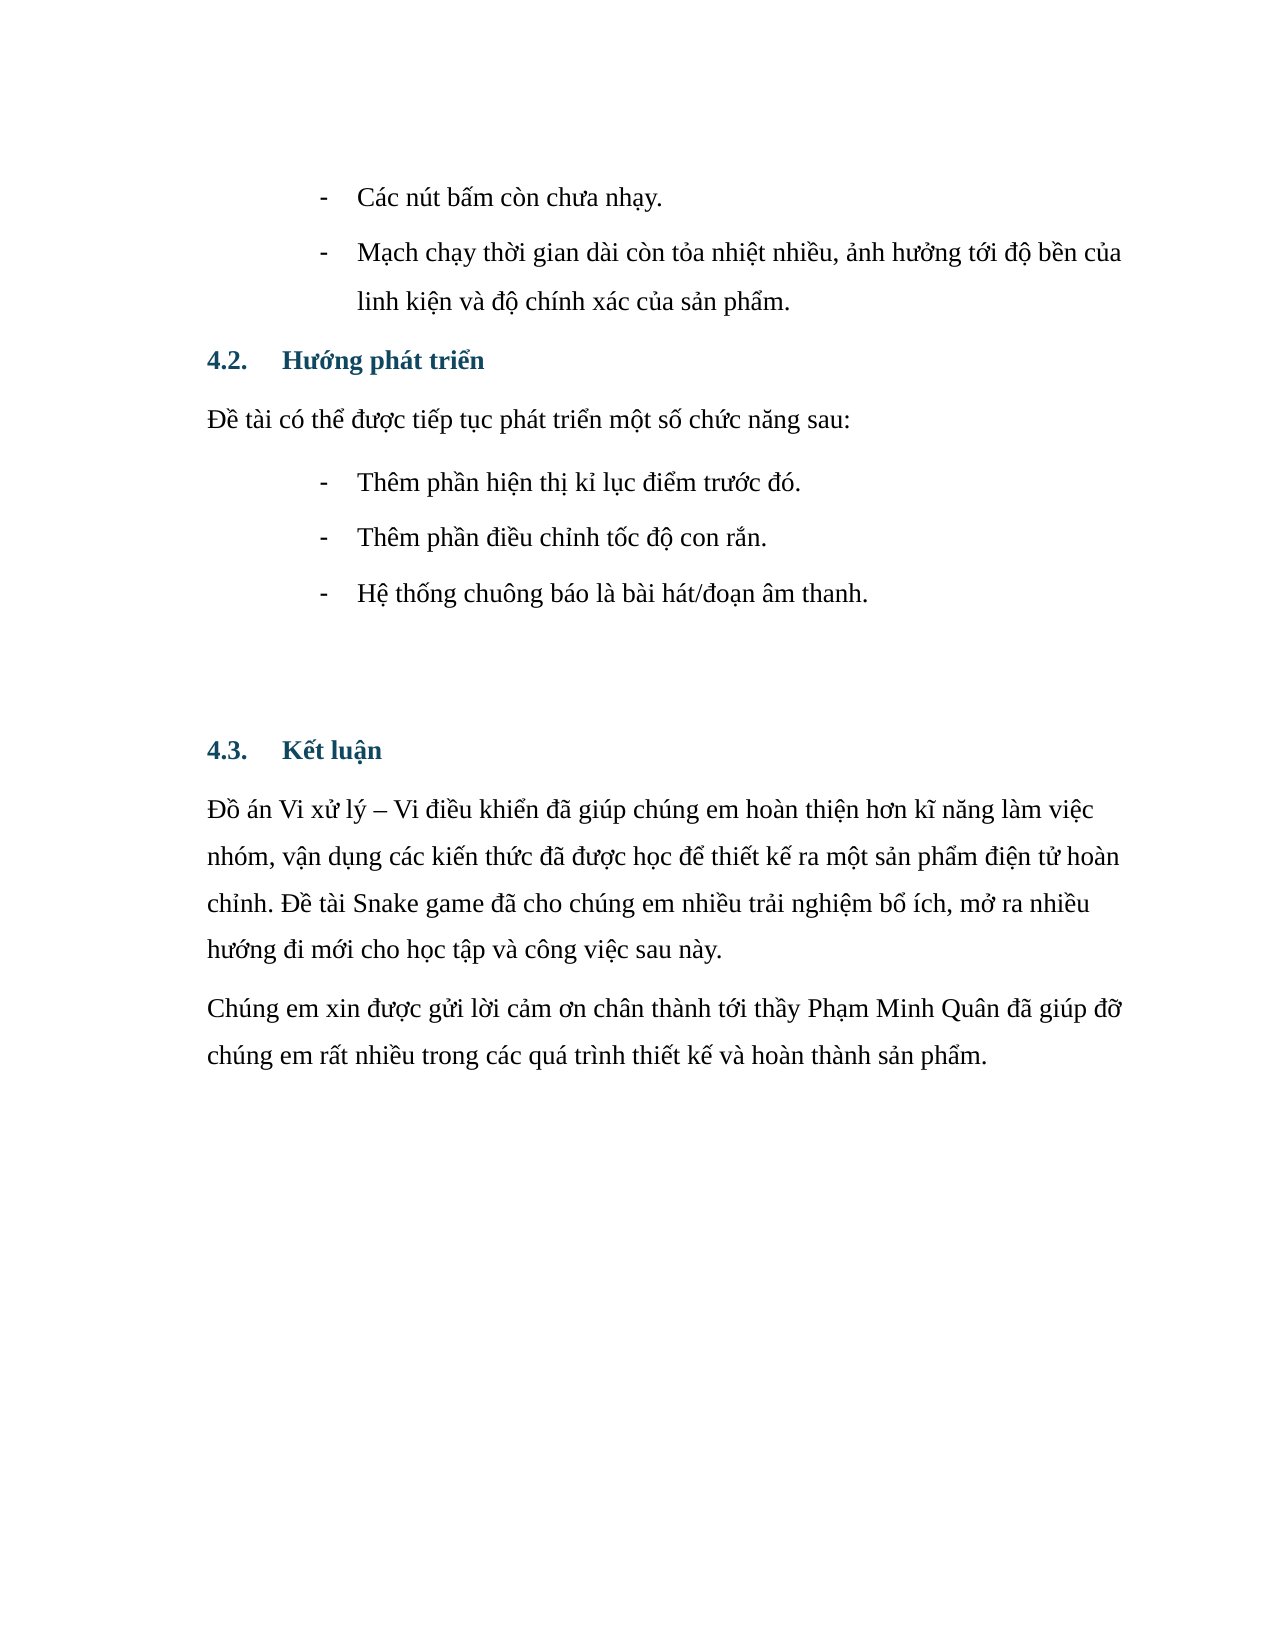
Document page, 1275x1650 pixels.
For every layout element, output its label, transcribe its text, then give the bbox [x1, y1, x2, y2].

subtitle 4.3. Kết luận [207, 734, 1157, 765]
text Chúng em xin được gửi lời cảm ơn chân thành tới thầy Phạm Minh Quân đã giúp đỡ chúng em rất nhiều trong các quá trình thiết kế và hoàn thành sản phẩm. [207, 992, 1157, 1070]
subtitle 4.2. Hướng phát triển [207, 344, 1157, 375]
text Đồ án Vi xử lý – Vi điều khiển đã giúp chúng em hoàn thiện hơn kĩ năng làm việc nhóm, vận dụng các kiến thức đã được học để thiết kế ra một sản phẩm điện tử hoàn chỉnh. Đề tài Snake game đã cho chúng em nhiều trải nghiệm bổ ích, mở ra nhiều hướng đi mới cho học tập và công việc sau này. [207, 793, 1157, 964]
list Các nút bấm còn chưa nhạy. [319, 177, 1157, 214]
list Thêm phần hiện thị kỉ lục điểm trước đó. [319, 462, 1157, 499]
list Thêm phần điều chỉnh tốc độ con rắn. [319, 518, 1157, 554]
list Mạch chạy thời gian dài còn tỏa nhiệt nhiều, ảnh hưởng tới độ bền của linh kiện và độ chính xác của sản phẩm. [319, 232, 1157, 316]
text Đề tài có thể được tiếp tục phát triển một số chức năng sau: [207, 403, 1157, 434]
list Hệ thống chuông báo là bài hát/đoạn âm thanh. [319, 573, 1157, 610]
